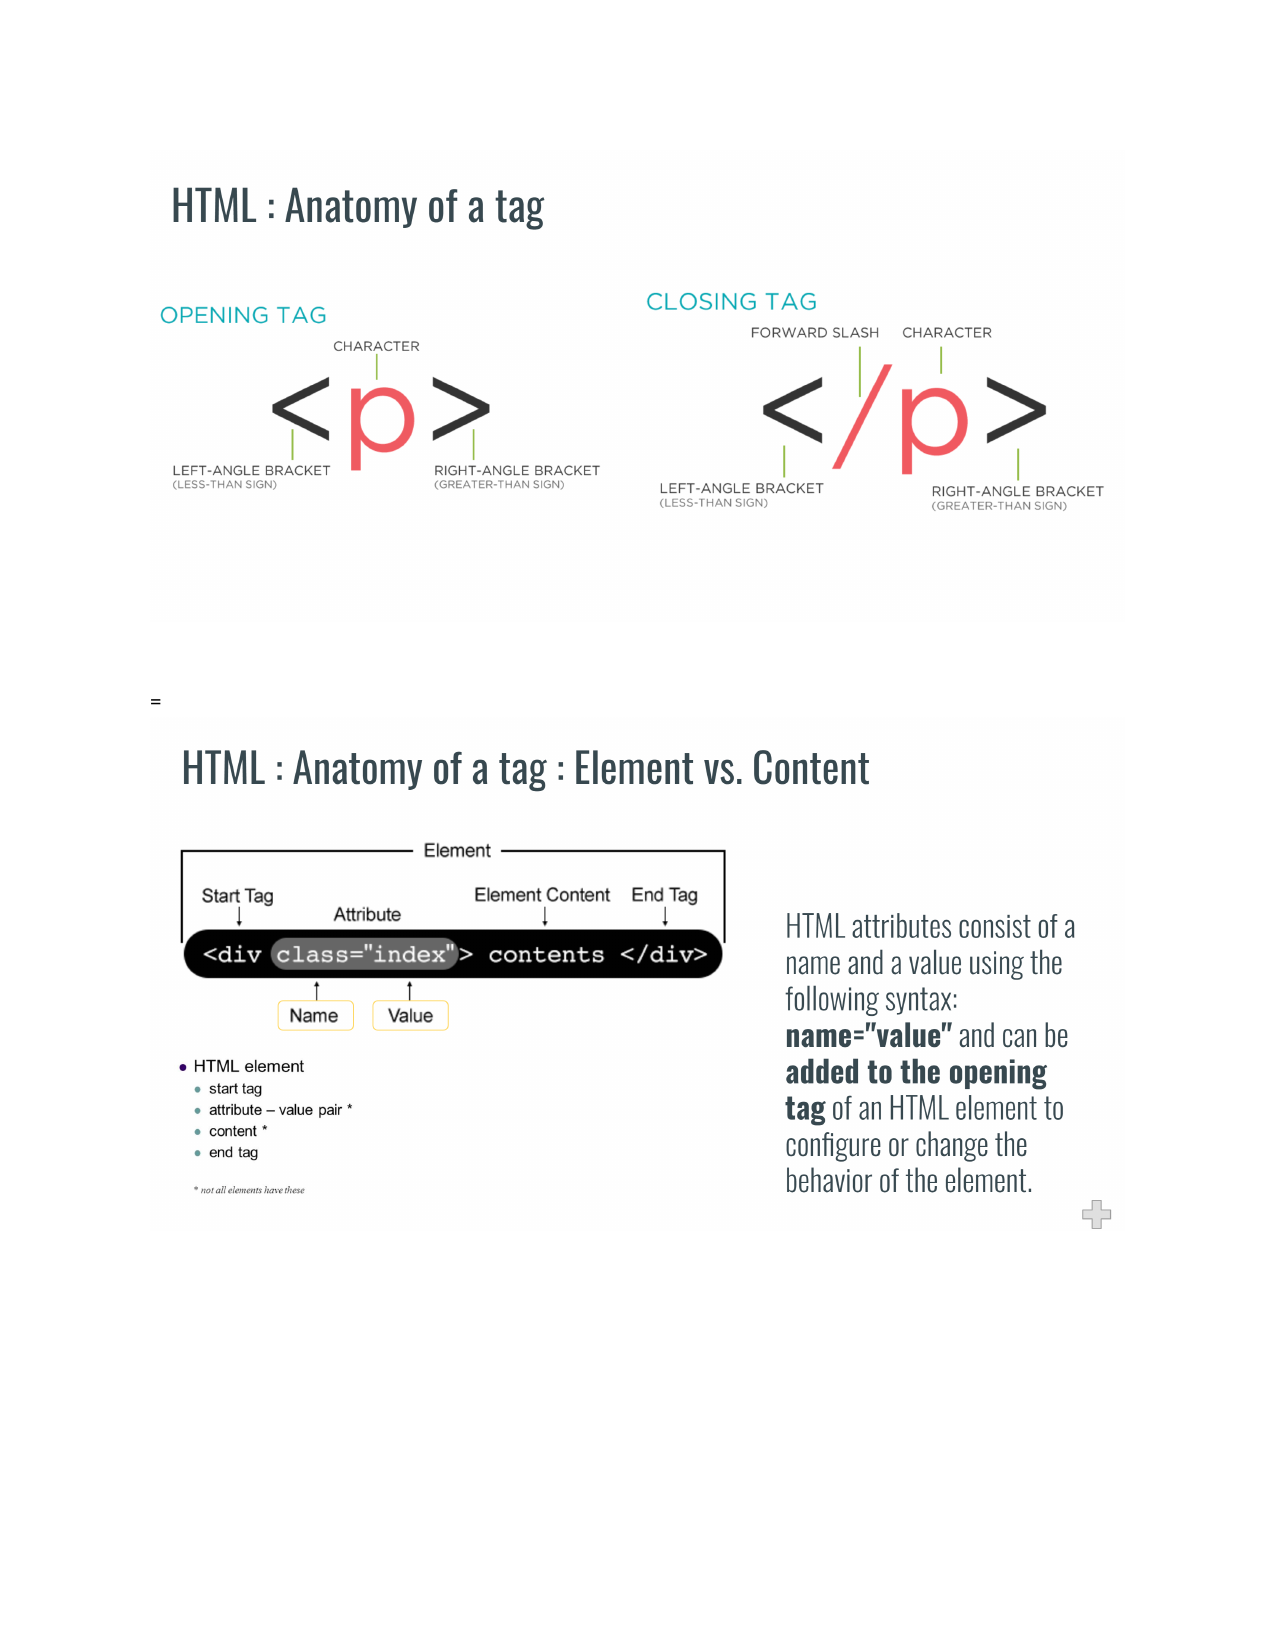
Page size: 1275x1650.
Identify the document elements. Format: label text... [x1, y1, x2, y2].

text = [150, 687, 1125, 717]
picture [150, 150, 1125, 622]
picture [150, 717, 1125, 1231]
